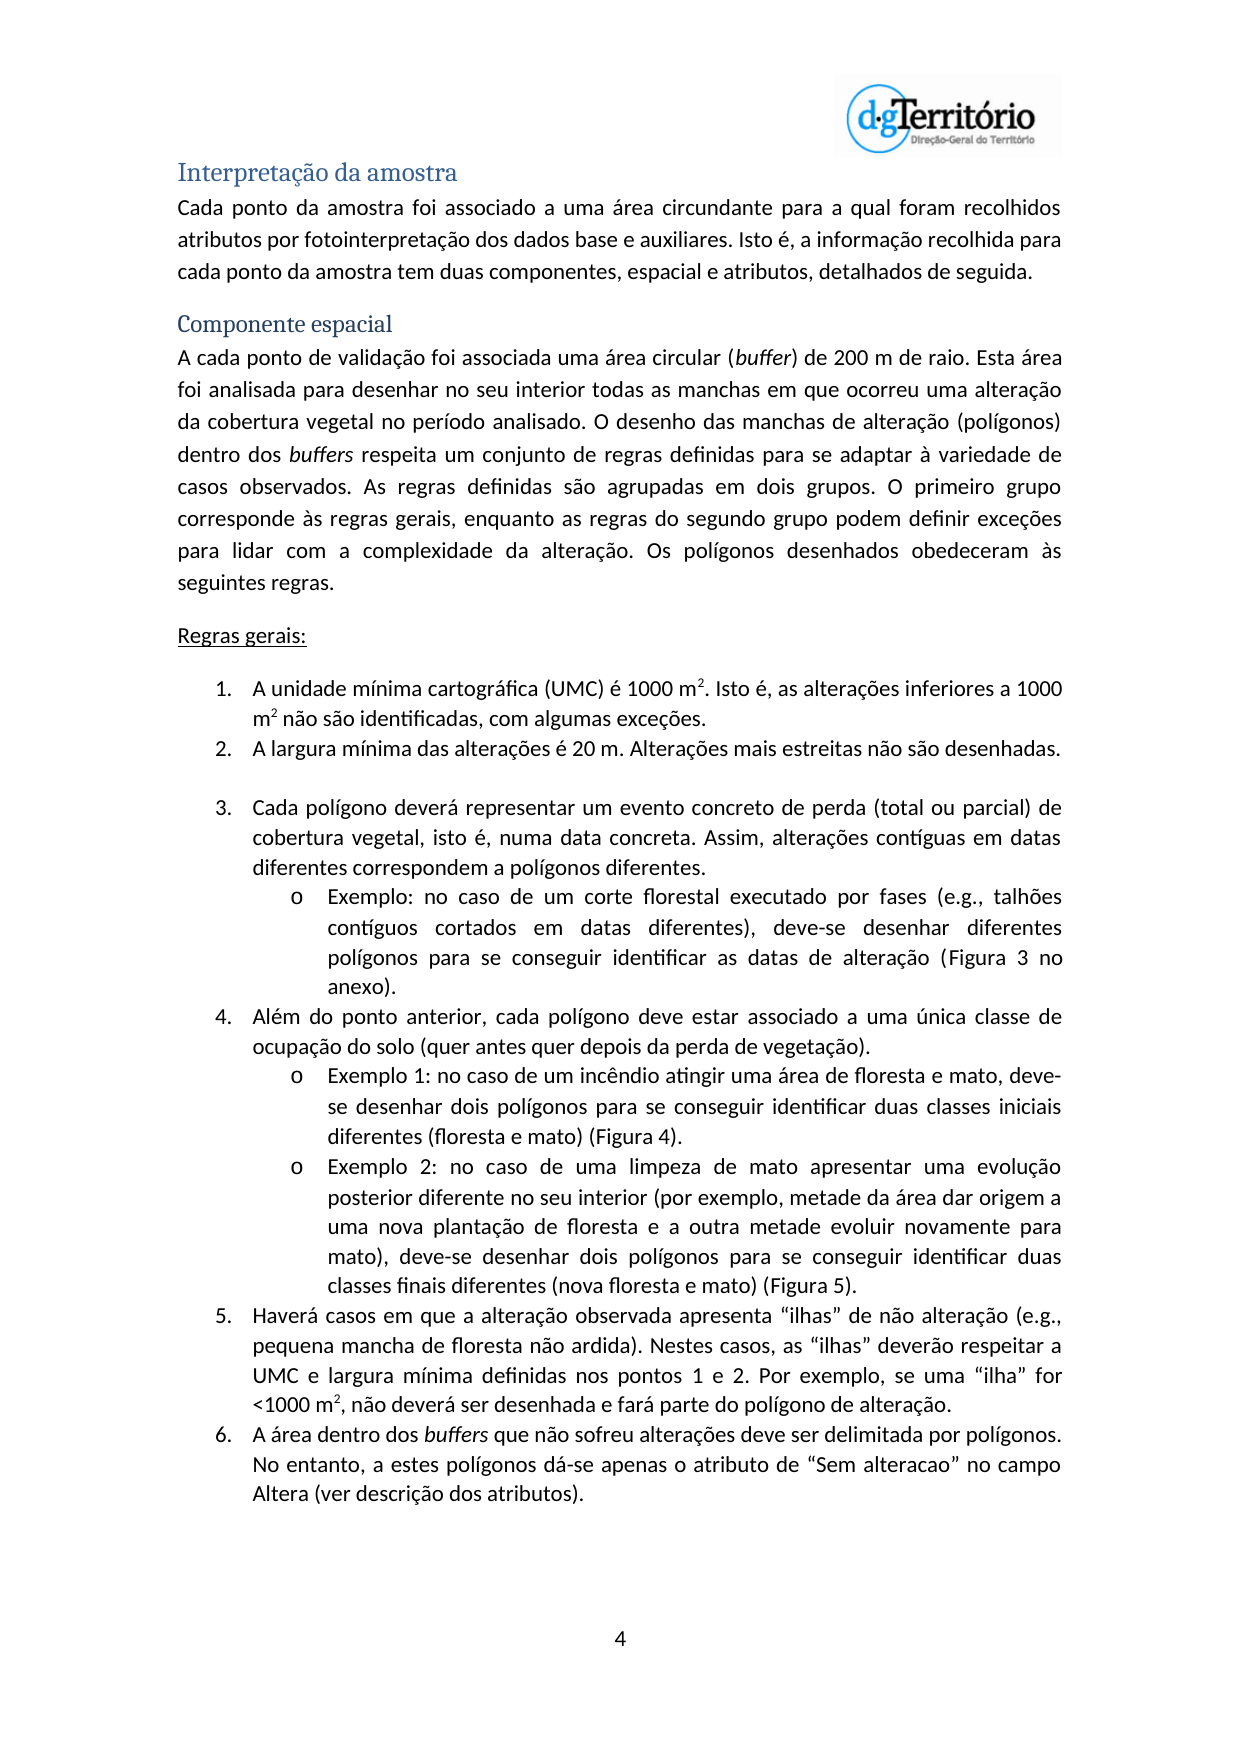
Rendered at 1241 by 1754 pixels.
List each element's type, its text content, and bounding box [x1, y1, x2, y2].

subtitle Interpretação da amostra [177, 157, 1063, 188]
text Regras gerais: [177, 621, 1063, 649]
list Cada polígono deverá representar um evento concreto de perda (total ou parcial) de cobertura vegetal, isto é, numa data concreta. Assim, alterações contíguas em datas diferentes correspondem a polígonos diferentes. [215, 793, 1063, 881]
list A largura mínima das alterações é 20 m. Alterações mais estreitas não são desenhadas. [215, 734, 1063, 792]
text A cada ponto de validação foi associada uma área circular (buffer) de 200 m de raio. Esta área foi analisada para desenhar no seu interior todas as manchas em que ocorreu uma alteração da cobertura vegetal no período analisado. O desenho das manchas de alteração (polígonos) dentro dos buffers respeita um conjunto de regras definidas para se adaptar à variedade de casos observados. As regras definidas são agrupadas em dois grupos. O primeiro grupo corresponde às regras gerais, enquanto as regras do segundo grupo podem definir exceções para lidar com a complexidade da alteração. Os polígonos desenhados obedeceram às seguintes regras. [177, 343, 1063, 596]
text Cada ponto da amostra foi associado a uma área circundante para a qual foram recolhidos atributos por fotointerpretação dos dados base e auxiliares. Isto é, a informação recolhida para cada ponto da amostra tem duas componentes, espacial e atributos, detalhados de seguida. [177, 193, 1063, 285]
subtitle Componente espacial [177, 310, 1063, 339]
list A unidade mínima cartográfica (UMC) é 1000 m2. Isto é, as alterações inferiores a 1000 m2 não são identificadas, com algumas exceções. [215, 674, 1063, 732]
picture [832, 73, 1064, 157]
list Haverá casos em que a alteração observada apresenta “ilhas” de não alteração (e.g., pequena mancha de floresta não ardida). Nestes casos, as “ilhas” deverão respeitar a UMC e largura mínima definidas nos pontos 1 e 2. Por exemplo, se uma “ilha” for <1000 m2, não deverá ser desenhada e fará parte do polígono de alteração. [215, 1301, 1063, 1418]
list Exemplo 2: no caso de uma limpeza de mato apresentar uma evolução posterior diferente no seu interior (por exemplo, metade da área dar origem a uma nova plantação de floresta e a outra metade evoluir novamente para mato), deve-se desenhar dois polígonos para se conseguir identificar duas classes finais diferentes (nova floresta e mato) (Figura 5). [290, 1152, 1063, 1300]
list Exemplo 1: no caso de um incêndio atingir uma área de floresta e mato, deve-se desenhar dois polígonos para se conseguir identificar duas classes iniciais diferentes (floresta e mato) (Figura 4). [290, 1062, 1063, 1150]
list Além do ponto anterior, cada polígono deve estar associado a uma única classe de ocupação do solo (quer antes quer depois da perda de vegetação). [215, 1002, 1063, 1060]
list A área dentro dos buffers que não sofreu alterações deve ser delimitada por polígonos. No entanto, a estes polígonos dá-se apenas o atributo de “Sem alteracao” no campo Altera (ver descrição dos atributos). [215, 1420, 1063, 1507]
list Exemplo: no caso de um corte florestal executado por fases (e.g., talhões contíguos cortados em datas diferentes), deve-se desenhar diferentes polígonos para se conseguir identificar as datas de alteração (Figura 3 no anexo). [290, 882, 1063, 1001]
